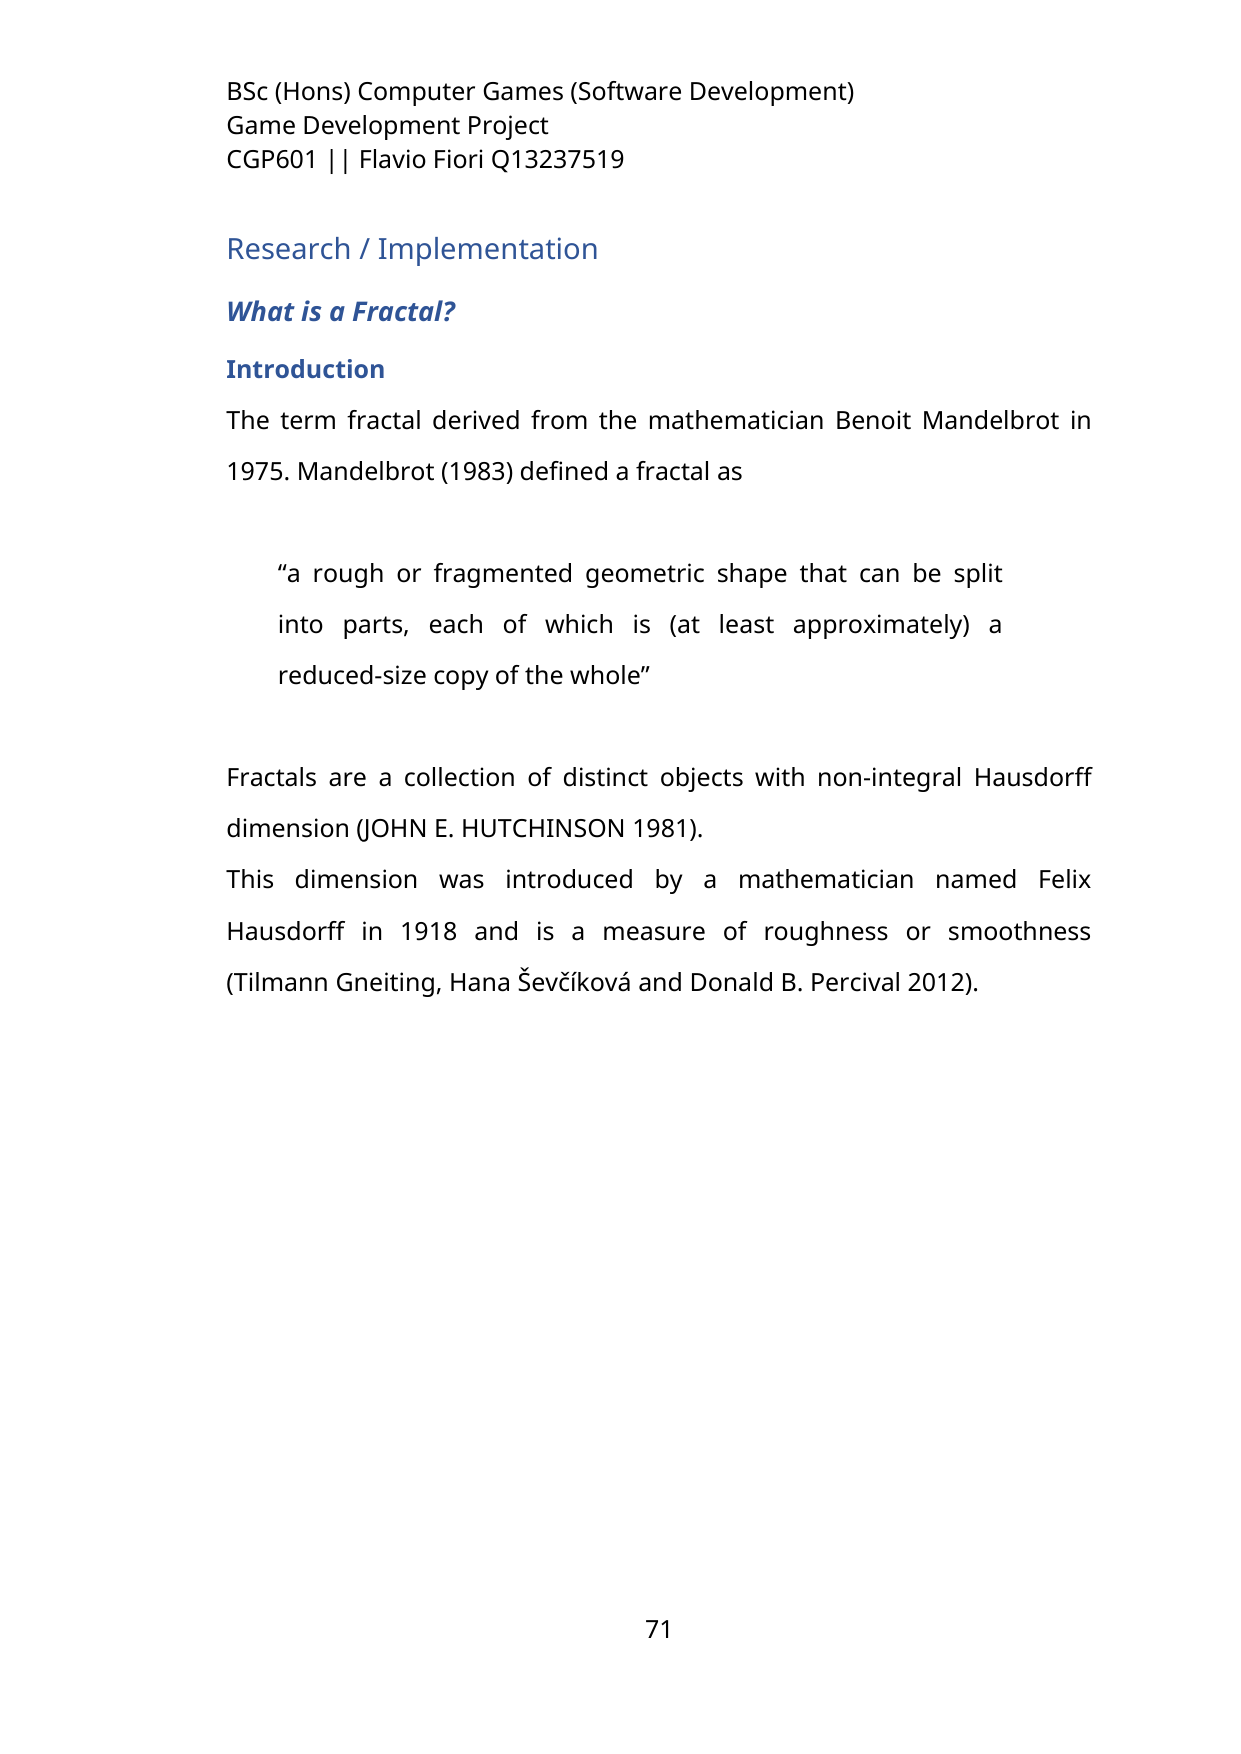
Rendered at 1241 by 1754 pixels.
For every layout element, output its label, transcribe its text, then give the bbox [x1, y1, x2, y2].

subtitle Research / Implementation [226, 229, 1092, 268]
text Fractals are a collection of distinct objects with non-integral Hausdorff dimension (JOHN E. HUTCHINSON 1981). [226, 760, 1092, 845]
text “a rough or fragmented geometric shape that can be split into parts, each of which is (at least approximately) a reduced-size copy of the whole” [278, 556, 1004, 692]
text This dimension was introduced by a mathematician named Felix Hausdorff in 1918 and is a measure of roughness or smoothness (Tilmann Gneiting, Hana Ševčíková and Donald B. Percival 2012). [226, 862, 1092, 998]
subtitle What is a Fractal? [226, 292, 1092, 329]
text The term fractal derived from the mathematician Benoit Mandelbrot in 1975. Mandelbrot (1983) defined a fractal as [226, 403, 1092, 488]
subtitle Introduction [226, 352, 1092, 386]
